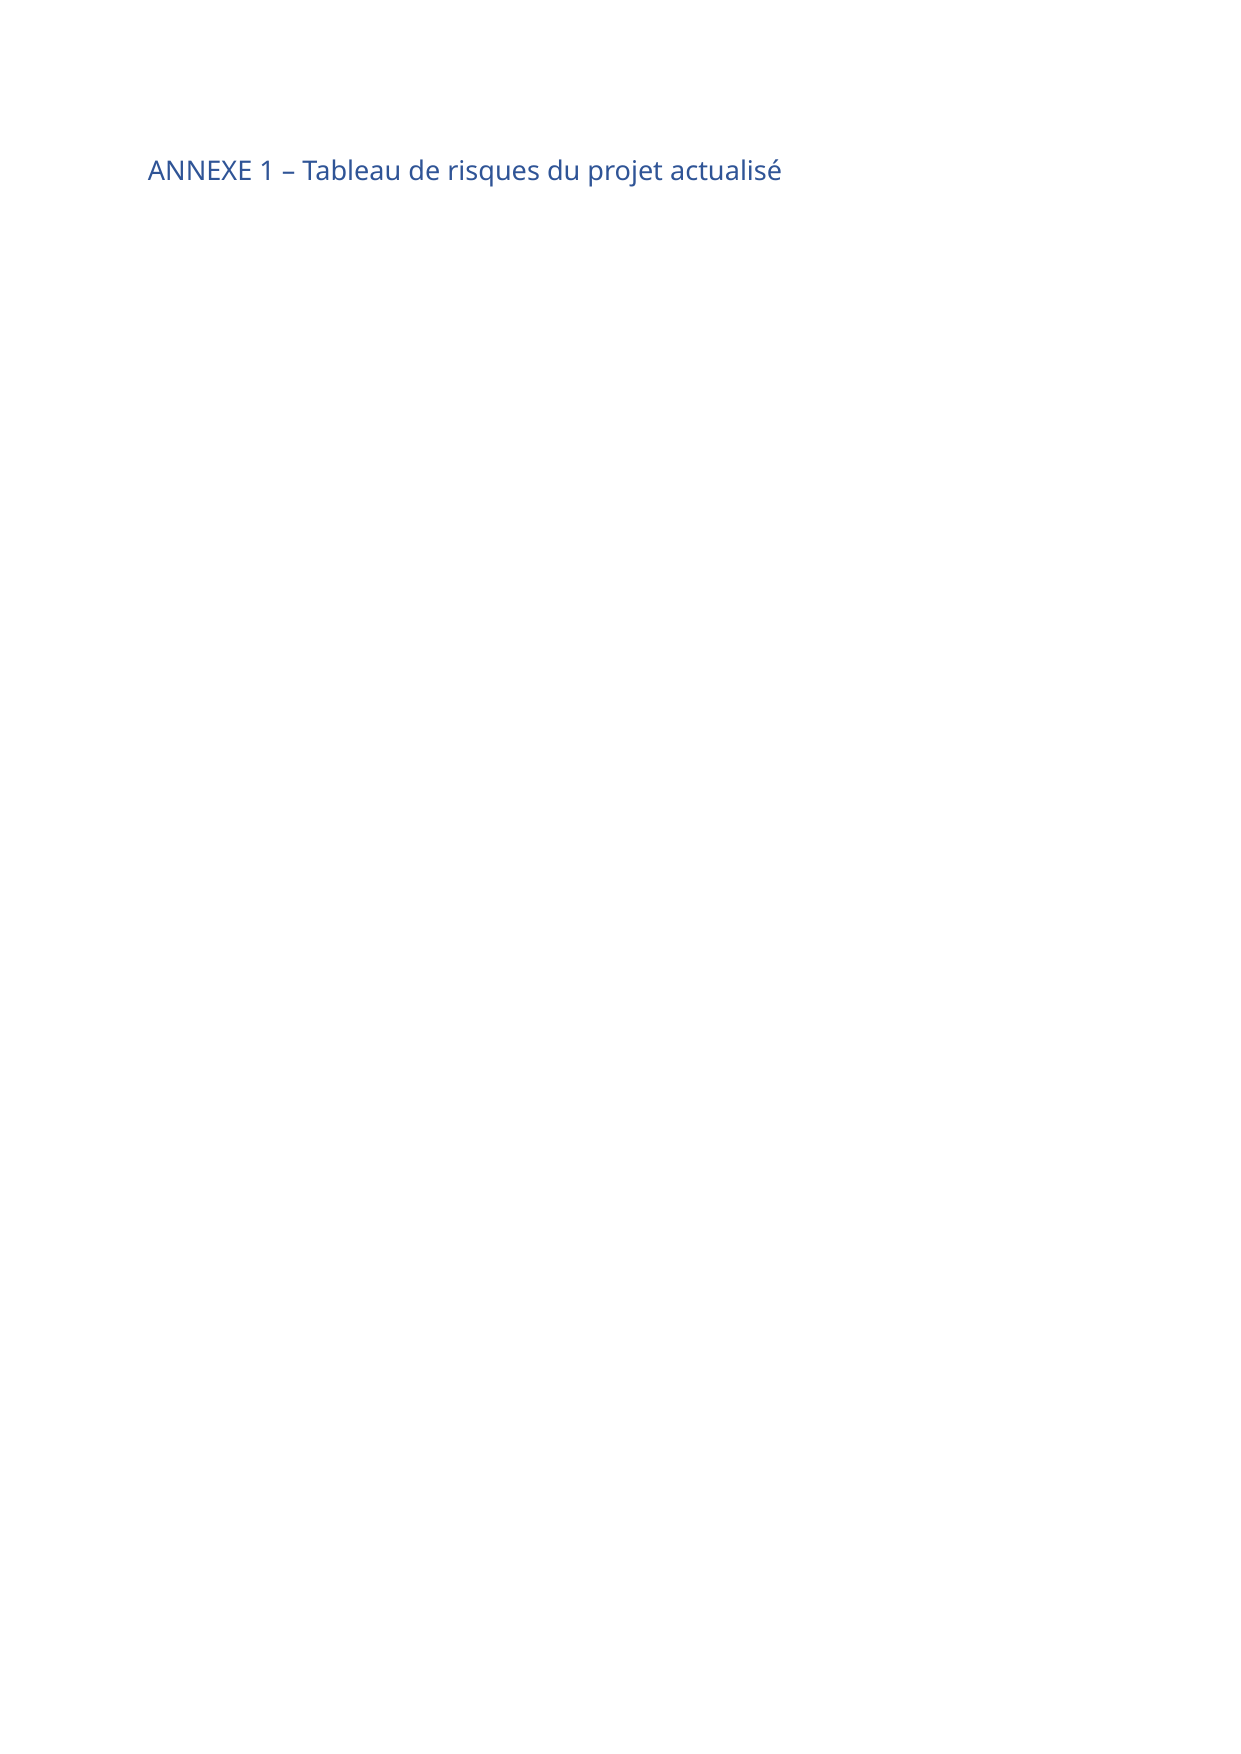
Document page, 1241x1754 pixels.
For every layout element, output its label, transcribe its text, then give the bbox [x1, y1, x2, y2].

subtitle ANNEXE 1 – Tableau de risques du projet actualisé [148, 152, 1093, 189]
